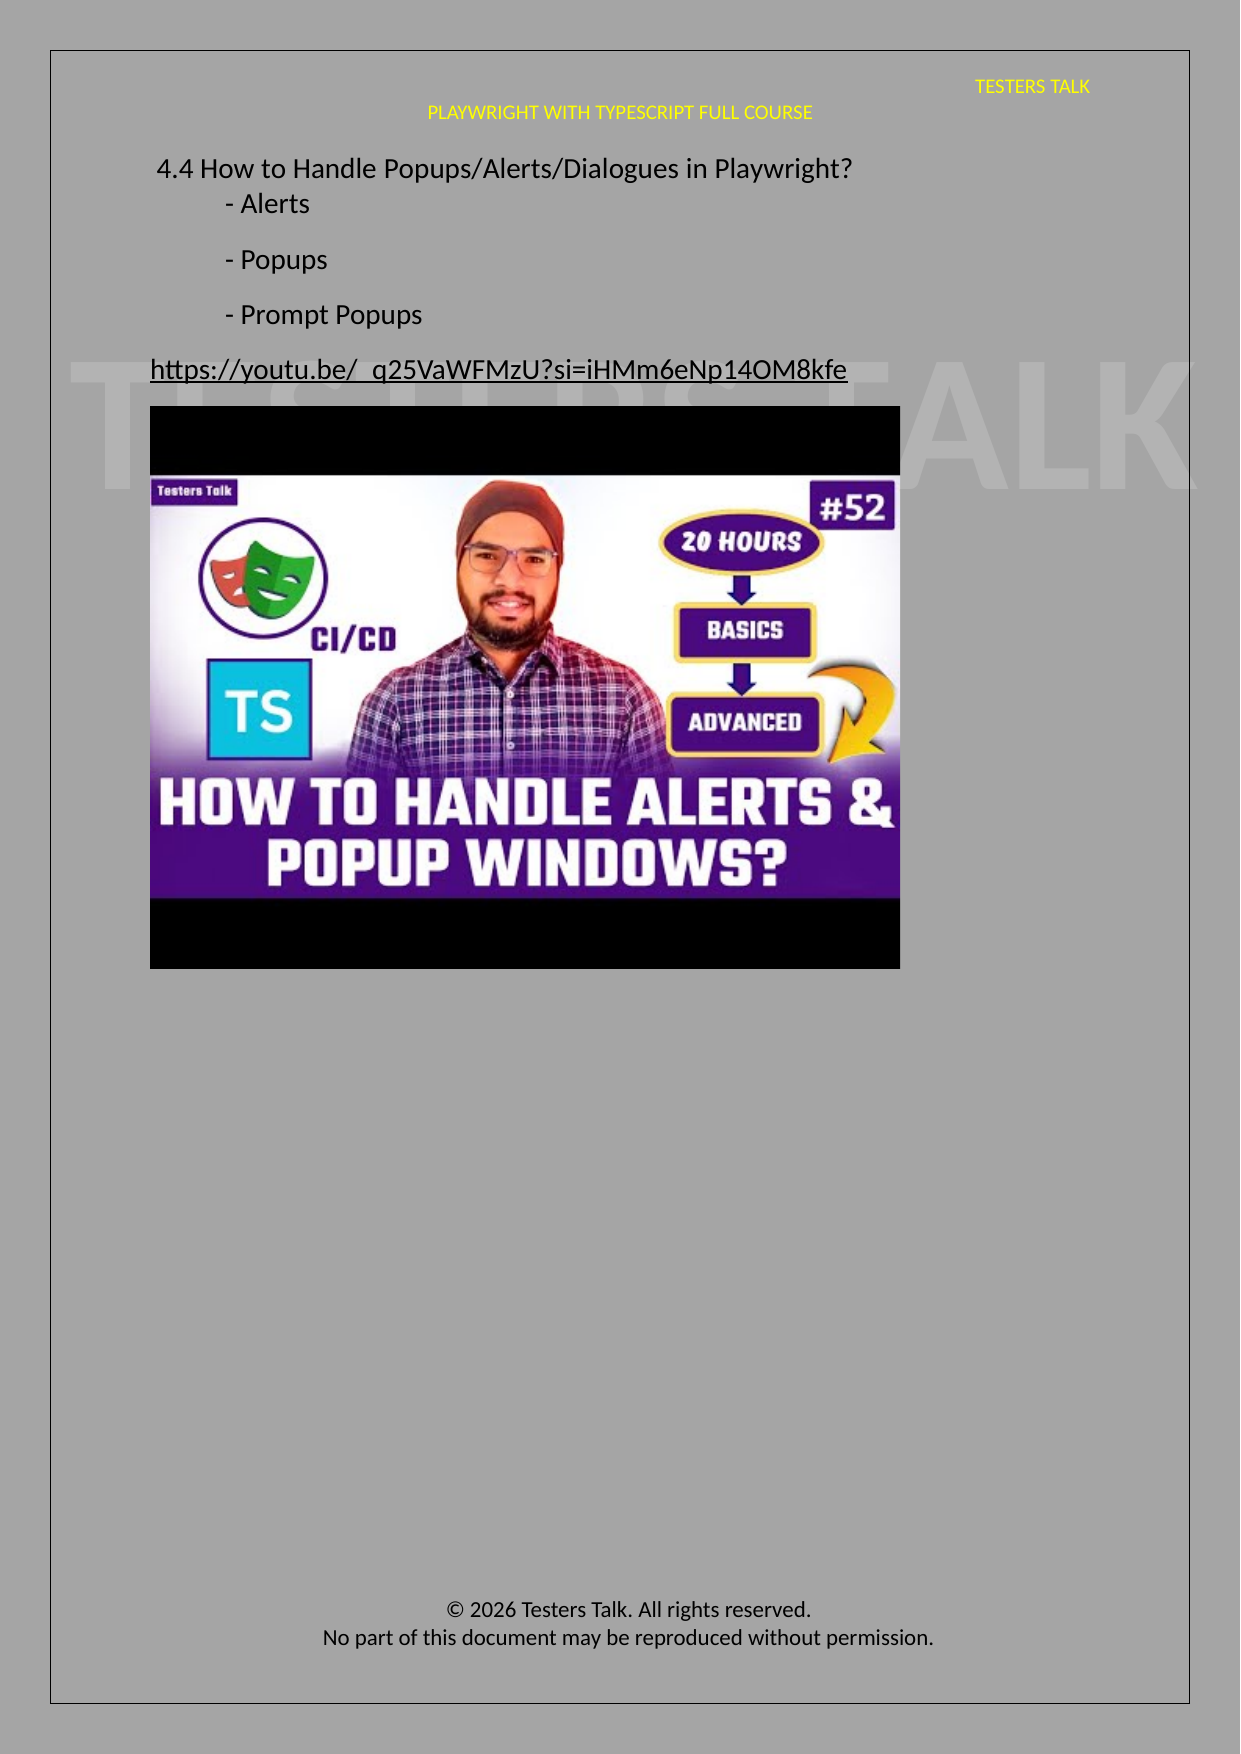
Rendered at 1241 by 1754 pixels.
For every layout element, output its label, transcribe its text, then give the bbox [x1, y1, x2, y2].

text - Alerts [150, 186, 1090, 221]
text https://youtu.be/_q25VaWFMzU?si=iHMm6eNp14OM8kfe [150, 351, 1090, 387]
picture [150, 406, 901, 969]
text - Popups [150, 241, 1090, 276]
subtitle 4.4 How to Handle Popups/Alerts/Dialogues in Playwright? [150, 150, 1090, 186]
text - Prompt Popups [150, 296, 1090, 331]
